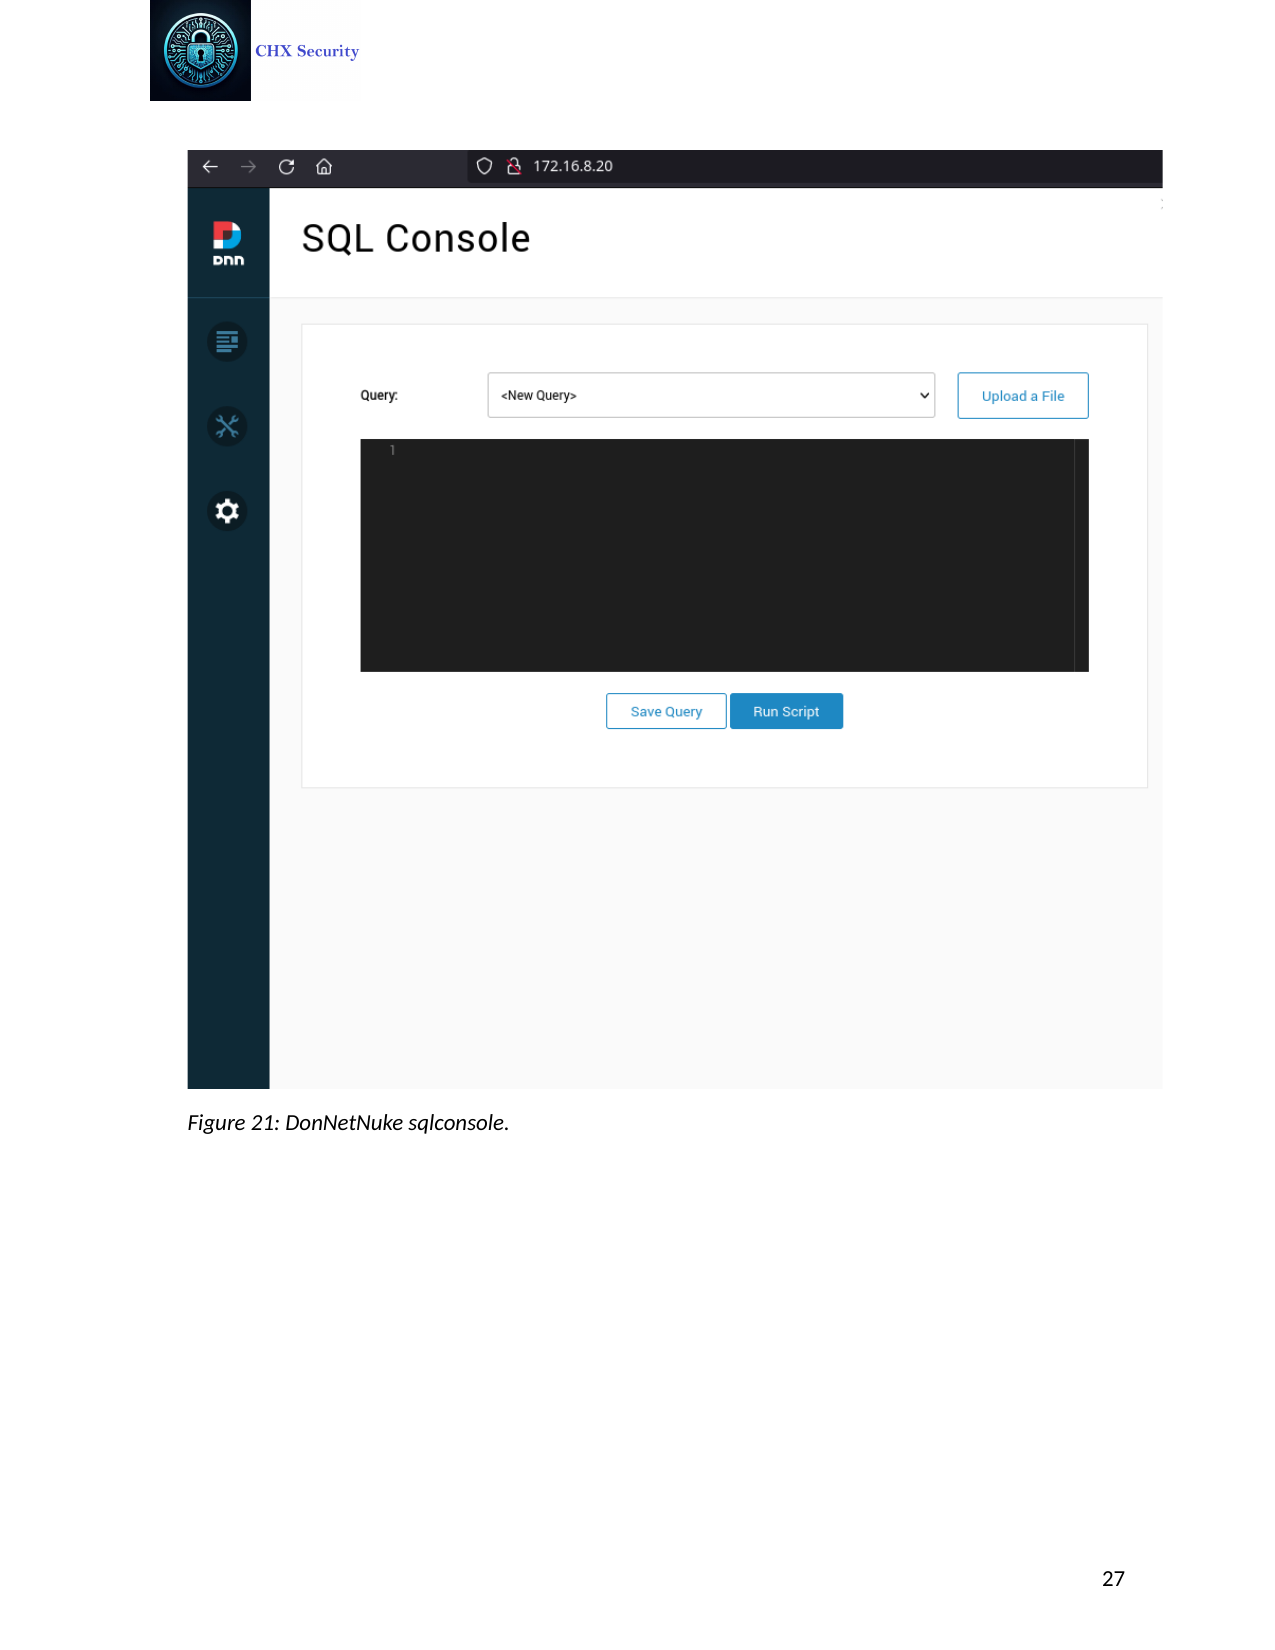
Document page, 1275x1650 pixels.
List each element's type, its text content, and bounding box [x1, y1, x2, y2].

picture [187, 150, 1163, 1089]
picture [150, 0, 361, 101]
text Figure 21: DonNetNuke sqlconsole. [187, 1108, 1125, 1136]
